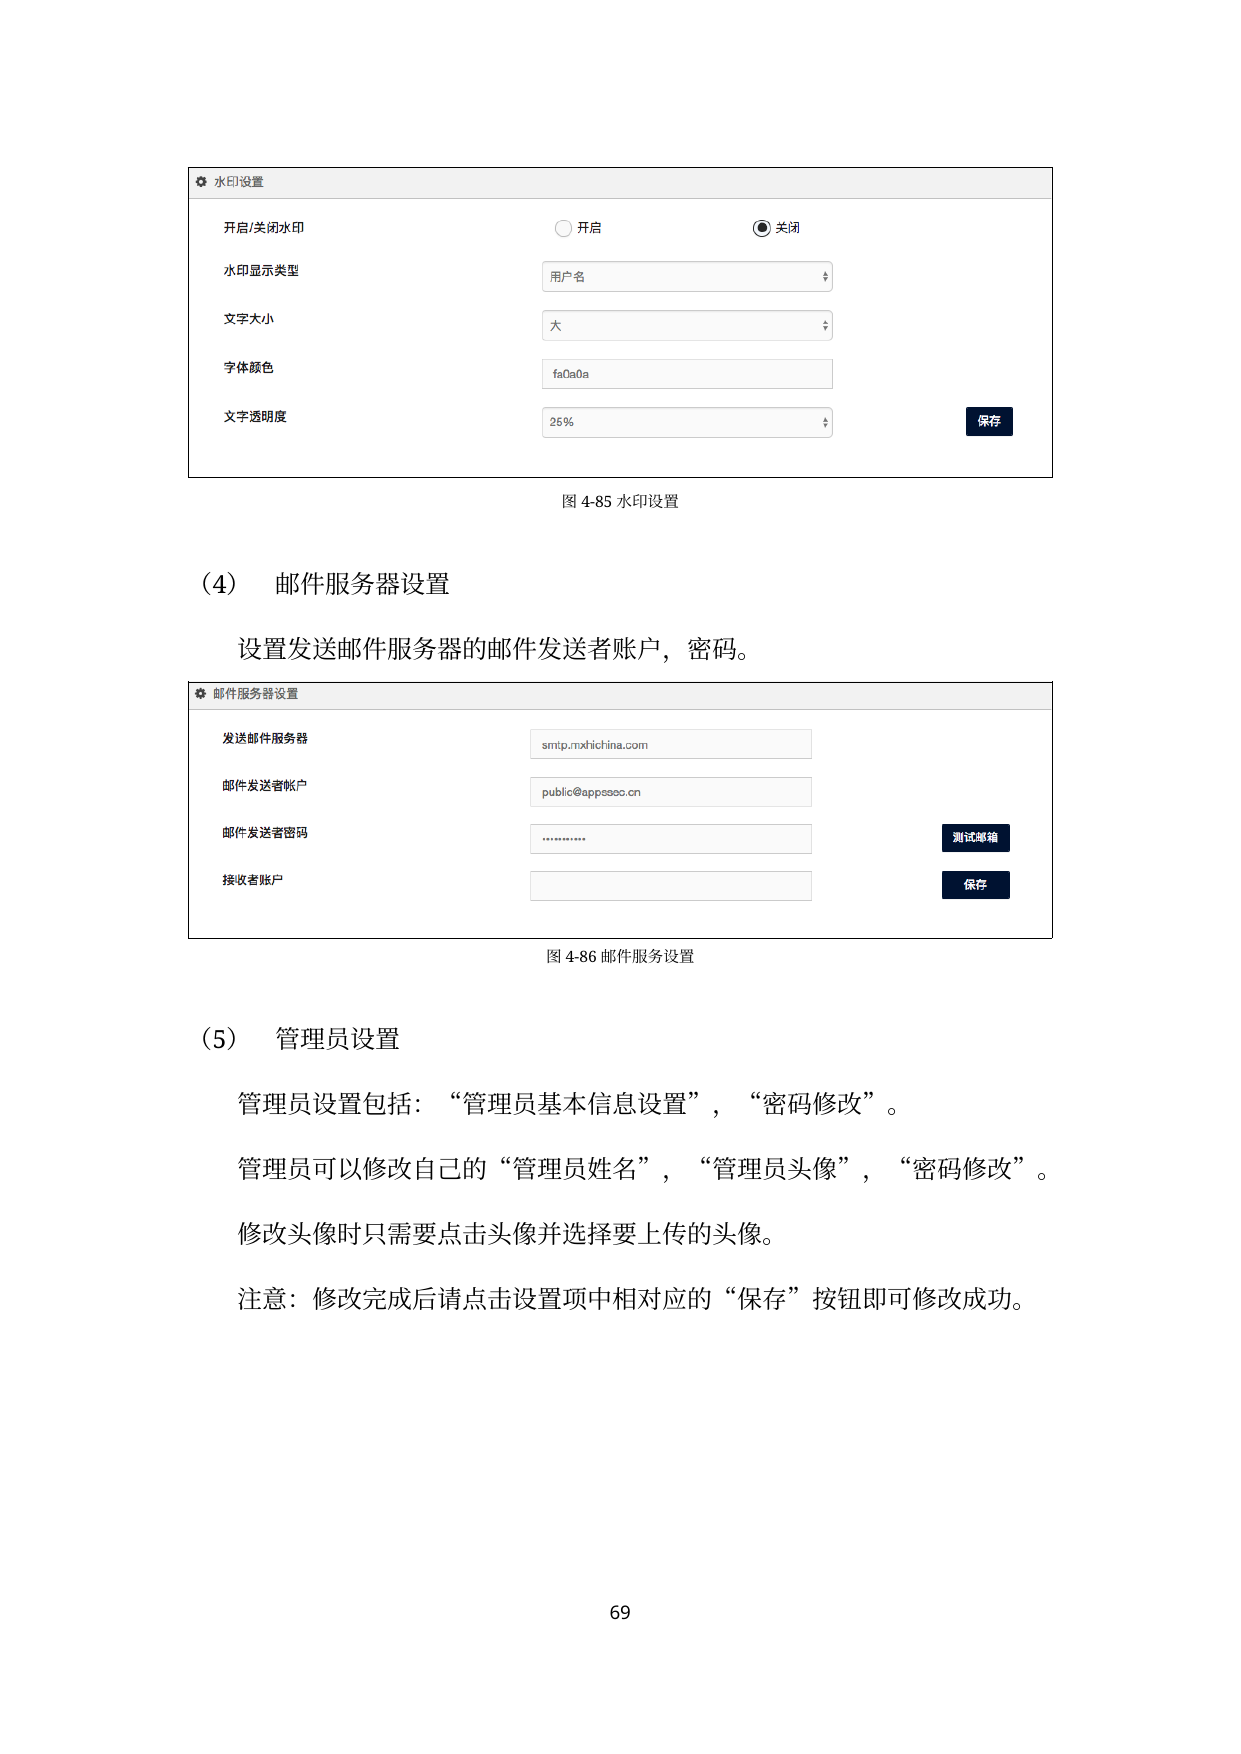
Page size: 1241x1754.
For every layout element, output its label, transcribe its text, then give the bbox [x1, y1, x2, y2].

list 设置发送邮件服务器的邮件发送者账户，密码。 [237, 615, 1053, 680]
text 图 4-86 邮件服务设置 [187, 940, 1053, 972]
picture [189, 168, 1052, 477]
text 管理员设置包括：“管理员基本信息设置”，“密码修改”。 [187, 1070, 1053, 1135]
list 邮件服务器设置 [187, 550, 1053, 615]
text 修改头像时只需要点击头像并选择要上传的头像。 [187, 1200, 1053, 1265]
text 管理员可以修改自己的“管理员姓名”，“管理员头像”，“密码修改”。 [187, 1135, 1053, 1200]
picture [189, 683, 1052, 938]
text 图 4-85 水印设置 [187, 485, 1053, 517]
list 管理员设置 [187, 1005, 1053, 1070]
text 注意：修改完成后请点击设置项中相对应的“保存”按钮即可修改成功。 [187, 1265, 1053, 1330]
